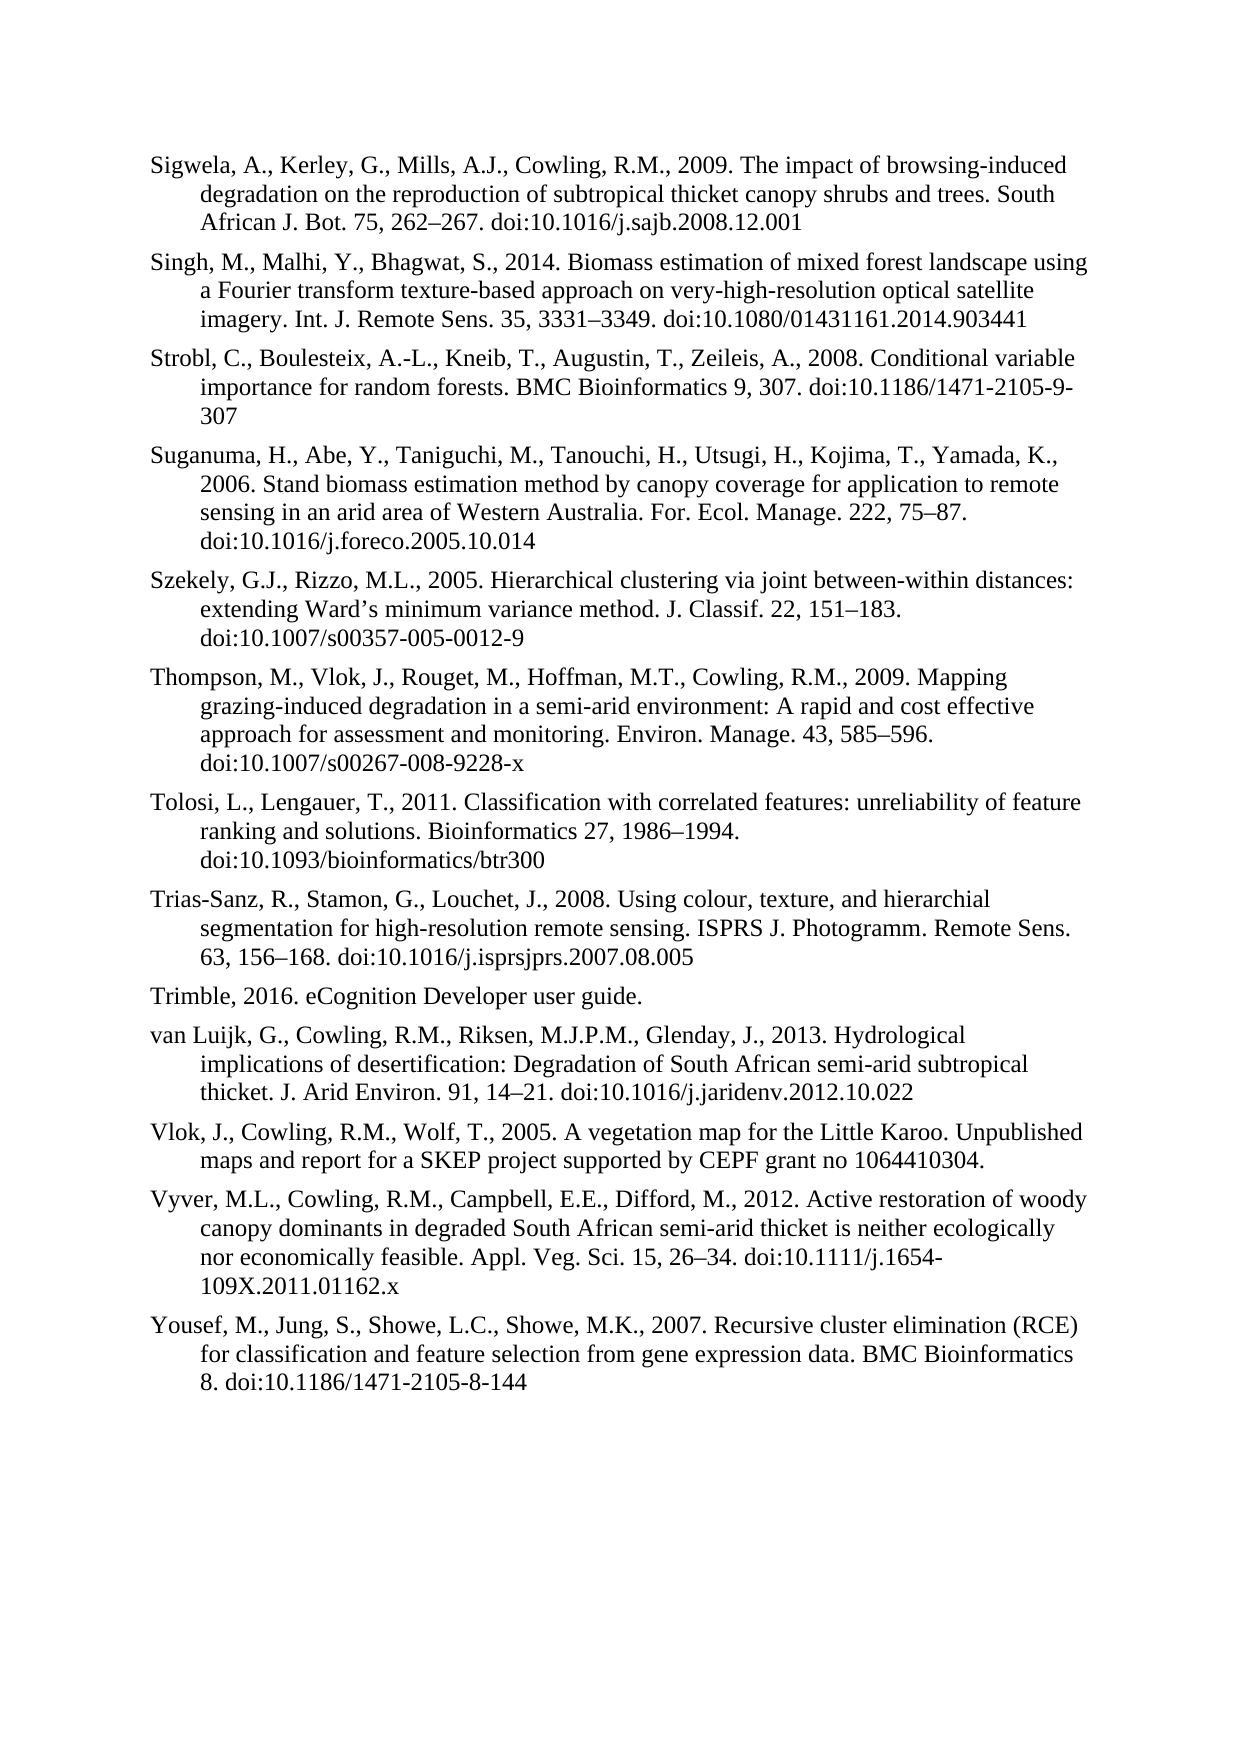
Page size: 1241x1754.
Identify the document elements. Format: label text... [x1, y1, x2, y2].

text Szekely, G.J., Rizzo, M.L., 2005. Hierarchical clustering via joint between-within distances: extending Ward’s minimum variance method. J. Classif. 22, 151–183. doi:10.1007/s00357-005-0012-9 [150, 565, 1090, 652]
text Singh, M., Malhi, Y., Bhagwat, S., 2014. Biomass estimation of mixed forest landscape using a Fourier transform texture-based approach on very-high-resolution optical satellite imagery. Int. J. Remote Sens. 35, 3331–3349. doi:10.1080/01431161.2014.903441 [150, 247, 1090, 333]
text Tolosi, L., Lengauer, T., 2011. Classification with correlated features: unreliability of feature ranking and solutions. Bioinformatics 27, 1986–1994. doi:10.1093/bioinformatics/btr300 [150, 787, 1090, 874]
text Vlok, J., Cowling, R.M., Wolf, T., 2005. A vegetation map for the Little Karoo. Unpublished maps and report for a SKEP project supported by CEPF grant no 1064410304. [150, 1117, 1090, 1174]
text van Luijk, G., Cowling, R.M., Riksen, M.J.P.M., Glenday, J., 2013. Hydrological implications of desertification: Degradation of South African semi-arid subtropical thicket. J. Arid Environ. 91, 14–21. doi:10.1016/j.jaridenv.2012.10.022 [150, 1020, 1090, 1106]
text Trias-Sanz, R., Stamon, G., Louchet, J., 2008. Using colour, texture, and hierarchial segmentation for high-resolution remote sensing. ISPRS J. Photogramm. Remote Sens. 63, 156–168. doi:10.1016/j.isprsjprs.2007.08.005 [150, 884, 1090, 970]
text Suganuma, H., Abe, Y., Taniguchi, M., Tanouchi, H., Utsugi, H., Kojima, T., Yamada, K., 2006. Stand biomass estimation method by canopy coverage for application to remote sensing in an arid area of Western Australia. For. Ecol. Manage. 222, 75–87. doi:10.1016/j.foreco.2005.10.014 [150, 440, 1090, 555]
text Trimble, 2016. eCognition Developer user guide. [150, 981, 1090, 1009]
text Thompson, M., Vlok, J., Rouget, M., Hoffman, M.T., Cowling, R.M., 2009. Mapping grazing-induced degradation in a semi-arid environment: A rapid and cost effective approach for assessment and monitoring. Environ. Manage. 43, 585–596. doi:10.1007/s00267-008-9228-x [150, 662, 1090, 777]
text Vyver, M.L., Cowling, R.M., Campbell, E.E., Difford, M., 2012. Active restoration of woody canopy dominants in degraded South African semi-arid thicket is neither ecologically nor economically feasible. Appl. Veg. Sci. 15, 26–34. doi:10.1111/j.1654-109X.2011.01162.x [150, 1184, 1090, 1299]
text Sigwela, A., Kerley, G., Mills, A.J., Cowling, R.M., 2009. The impact of browsing-induced degradation on the reproduction of subtropical thicket canopy shrubs and trees. South African J. Bot. 75, 262–267. doi:10.1016/j.sajb.2008.12.001 [150, 150, 1090, 236]
text Strobl, C., Boulesteix, A.-L., Kneib, T., Augustin, T., Zeileis, A., 2008. Conditional variable importance for random forests. BMC Bioinformatics 9, 307. doi:10.1186/1471-2105-9-307 [150, 343, 1090, 429]
text Yousef, M., Jung, S., Showe, L.C., Showe, M.K., 2007. Recursive cluster elimination (RCE) for classification and feature selection from gene expression data. BMC Bioinformatics 8. doi:10.1186/1471-2105-8-144 [150, 1310, 1090, 1396]
